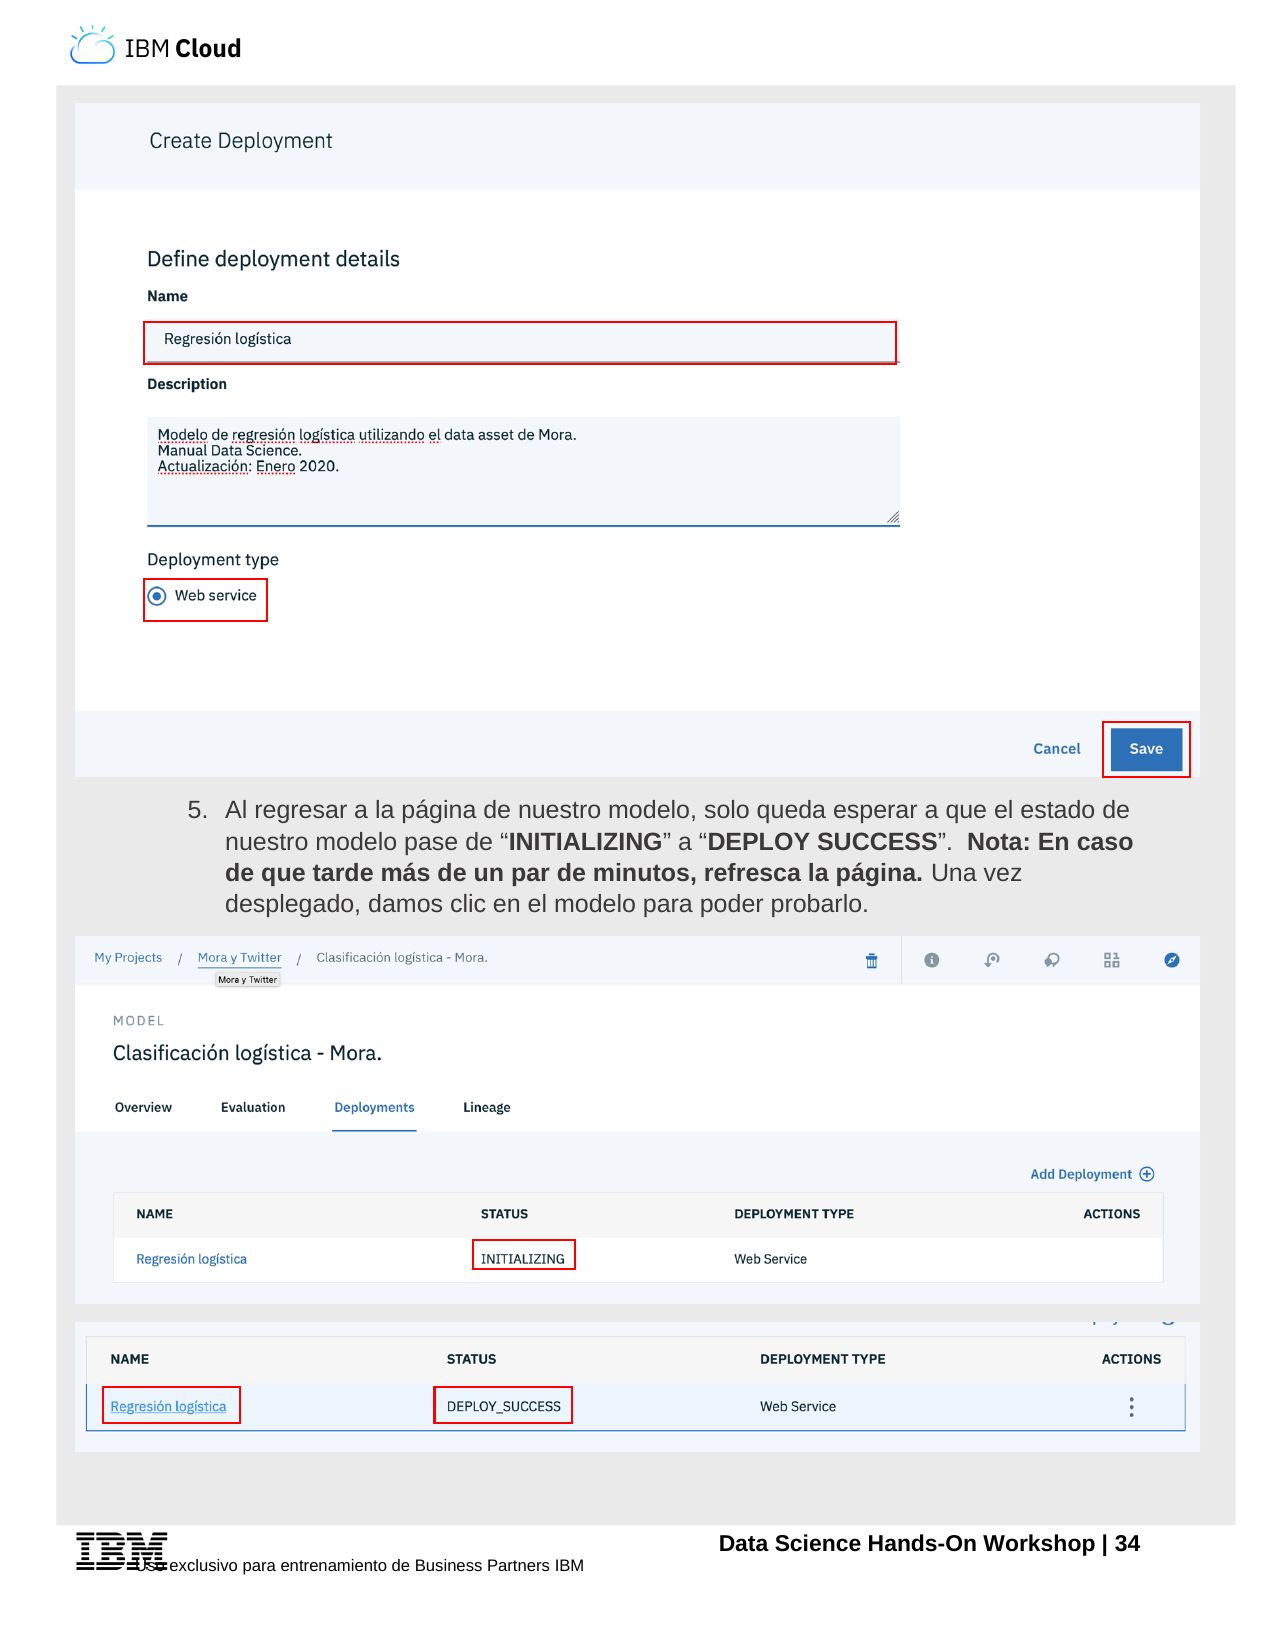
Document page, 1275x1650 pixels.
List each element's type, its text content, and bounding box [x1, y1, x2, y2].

picture [75, 936, 1200, 1304]
picture [75, 1531, 170, 1572]
picture [75, 103, 1200, 777]
picture [51, 25, 259, 82]
picture [1104, 723, 1189, 776]
picture [75, 1322, 1200, 1452]
list Al regresar a la página de nuestro modelo, solo queda esperar a que el estado de nuestro modelo pase de “INITIALIZING” a “DEPLOY SUCCESS”. Nota: En caso de que tarde más de un par de minutos, refresca la página. Una vez desplegado, damos clic en el modelo para poder probarlo. [187, 795, 1140, 917]
